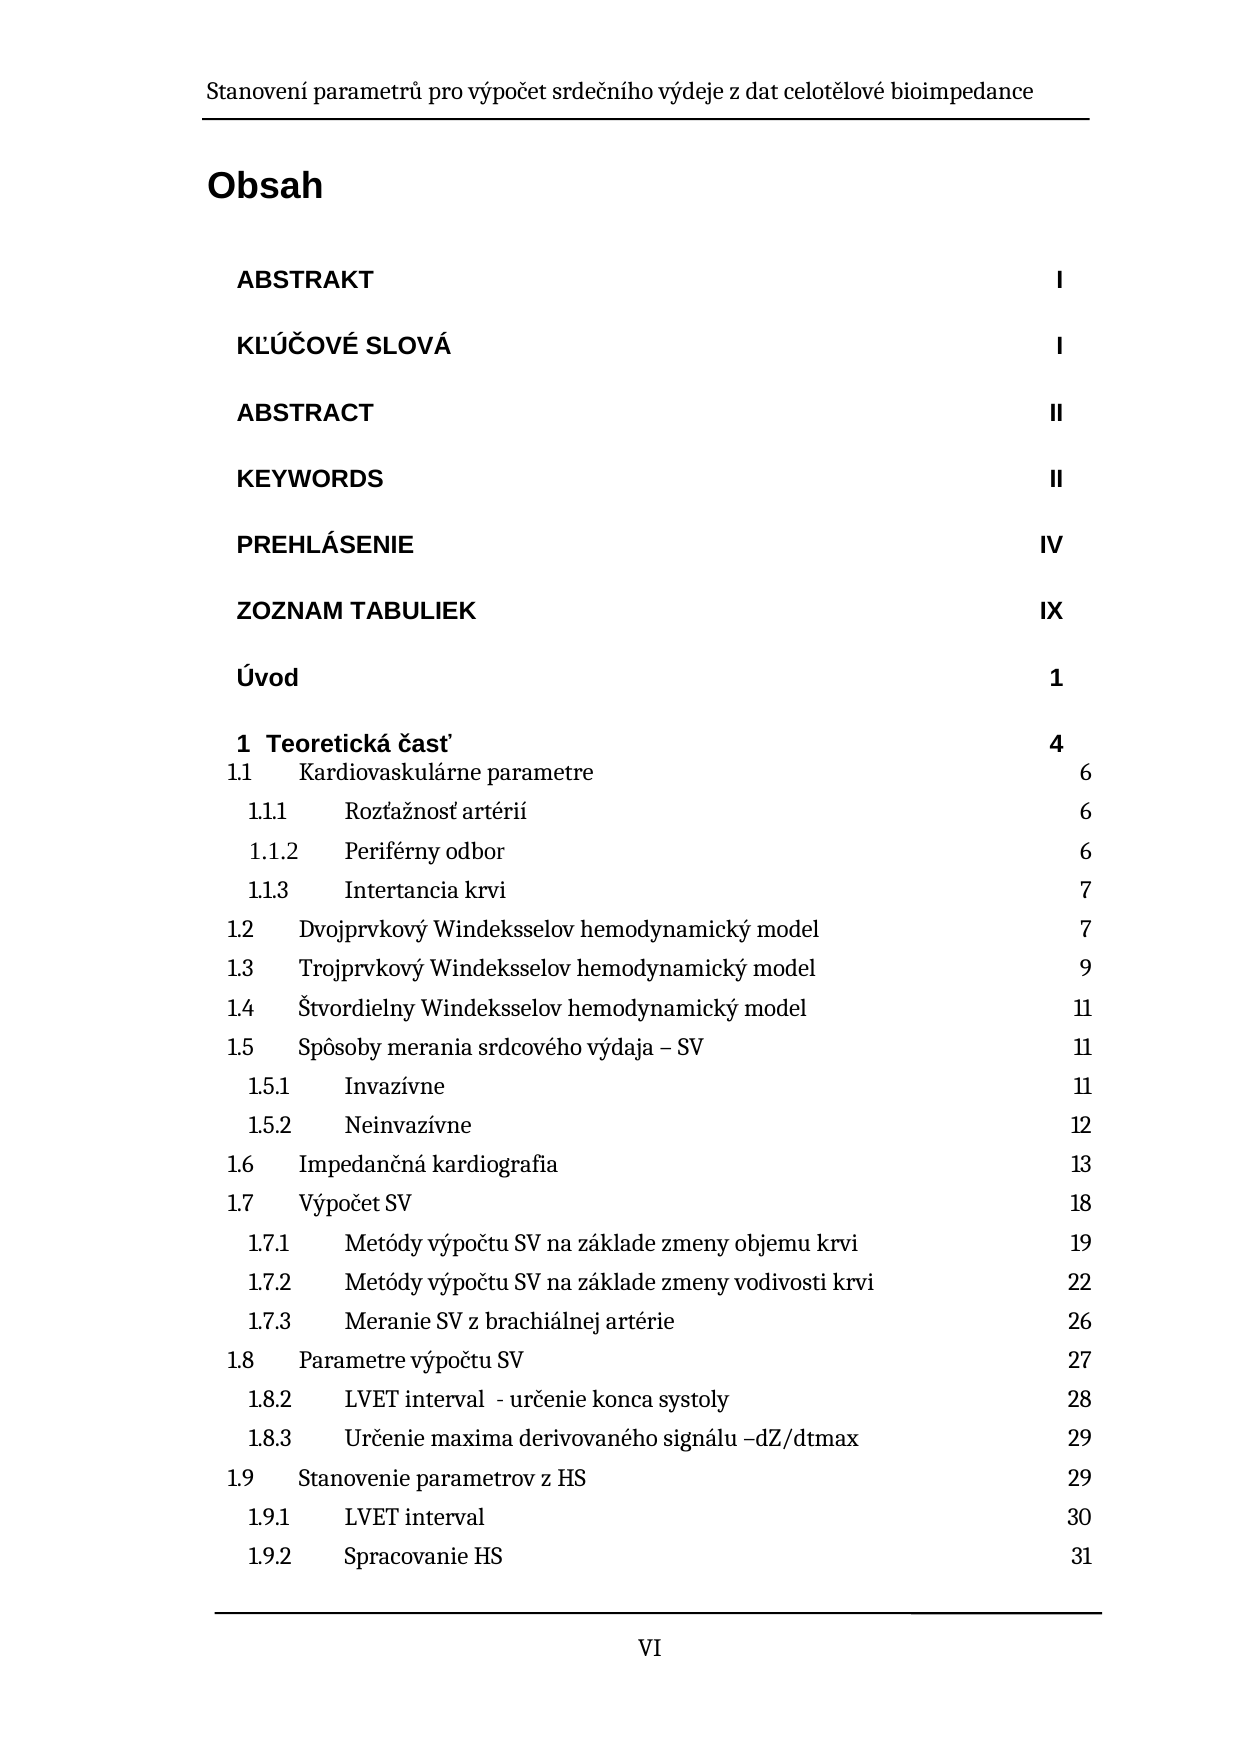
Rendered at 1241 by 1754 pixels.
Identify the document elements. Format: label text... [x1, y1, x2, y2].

text 1.1 Kardiovaskulárne parametre 6 [228, 758, 1092, 786]
text 1.4 Štvordielny Windeksselov hemodynamický model 11 [228, 993, 1092, 1022]
text 1.1.2 Periférny odbor 6 [248, 836, 1092, 866]
text ZOZNAM TABULIEK IX [236, 596, 1092, 625]
text 1.5.1 Invazívne 11 [248, 1072, 1092, 1101]
text KĽÚČOVÉ SLOVÁ I [236, 331, 1092, 360]
text 1.7 Výpočet SV 18 [228, 1189, 1092, 1218]
text 1.3 Trojprvkový Windeksselov hemodynamický model 9 [228, 954, 1092, 983]
text 1.6 Impedančná kardiografia 13 [228, 1150, 1092, 1179]
text 1.9.2 Spracovanie HS 31 [248, 1542, 1092, 1571]
text Obsah [207, 163, 1092, 206]
text Úvod 1 [236, 663, 1092, 691]
text ABSTRACT II [236, 398, 1092, 426]
text KEYWORDS II [236, 464, 1092, 493]
text 1.8.2 LVET interval - určenie konca systoly 28 [248, 1385, 1092, 1414]
text 1.8.3 Určenie maxima derivovaného signálu –dZ/dtmax 29 [248, 1424, 1092, 1453]
text 1.7.3 Meranie SV z brachiálnej artérie 26 [248, 1307, 1092, 1336]
text 1.7.1 Metódy výpočtu SV na základe zmeny objemu krvi 19 [248, 1228, 1092, 1257]
text 1.1.3 Intertancia krvi 7 [248, 876, 1092, 905]
text 1.2 Dvojprvkový Windeksselov hemodynamický model 7 [228, 915, 1092, 944]
text 1.5.2 Neinvazívne 12 [248, 1111, 1092, 1140]
text 1.1.1 Rozťažnosť artérií 6 [248, 797, 1092, 826]
text ABSTRAKT I [236, 265, 1092, 294]
text 1 Teoretická časť 4 [236, 729, 1092, 758]
text 1.7.2 Metódy výpočtu SV na základe zmeny vodivosti krvi 22 [248, 1268, 1092, 1296]
text 1.8 Parametre výpočtu SV 27 [228, 1346, 1092, 1375]
text PREHLÁSENIE IV [236, 530, 1092, 559]
text 1.9.1 LVET interval 30 [248, 1503, 1092, 1531]
text 1.9 Stanovenie parametrov z HS 29 [228, 1463, 1092, 1492]
text 1.5 Spôsoby merania srdcového výdaja – SV 11 [228, 1033, 1092, 1061]
